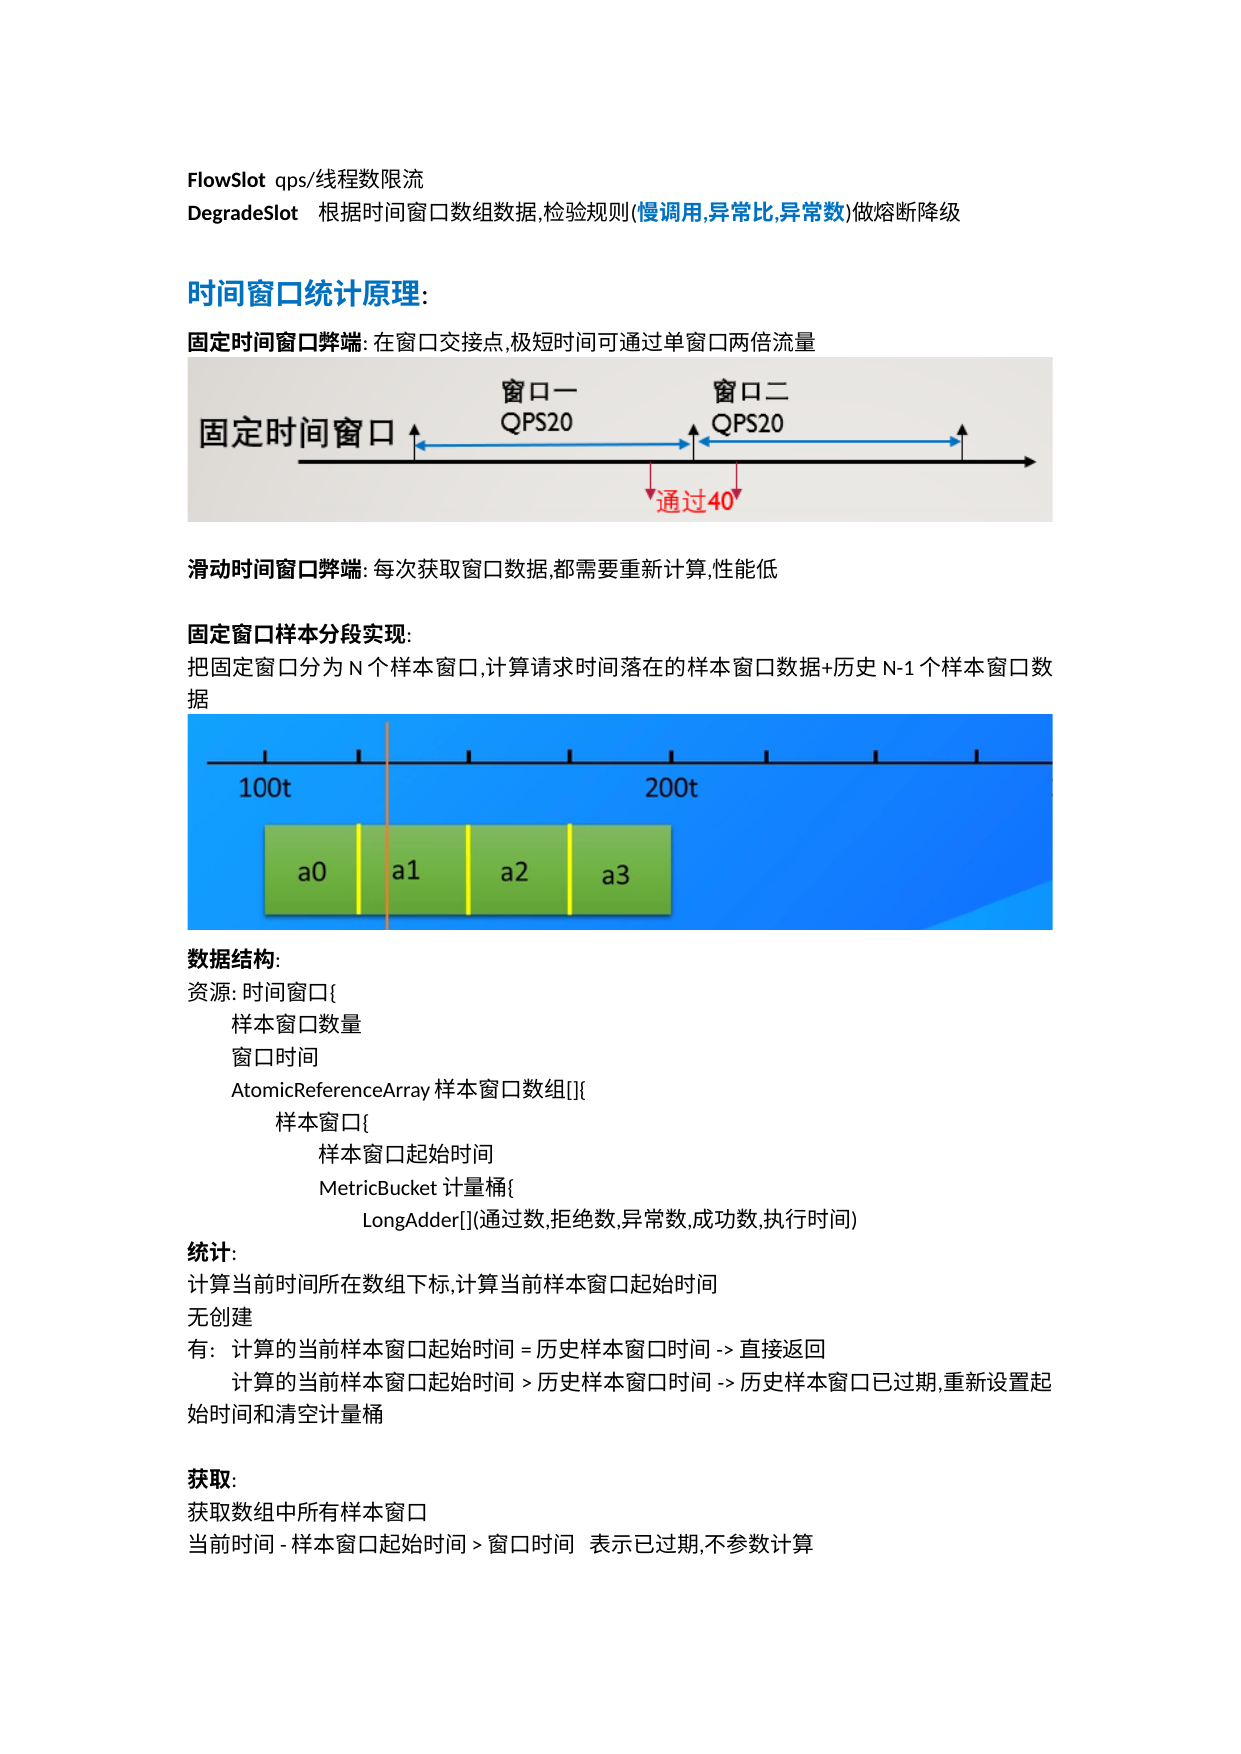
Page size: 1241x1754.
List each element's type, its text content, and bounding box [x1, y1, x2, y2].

text 固定时间窗口弊端: 在窗口交接点,极短时间可通过单窗口两倍流量 [187, 324, 1053, 357]
text 固定窗口样本分段实现: [187, 617, 1053, 649]
text MetricBucket计量桶{ [187, 1169, 1053, 1202]
text 窗口时间 [187, 1039, 1053, 1072]
text 当前时间 - 样本窗口起始时间 > 窗口时间 表示已过期,不参数计算 [187, 1527, 1053, 1559]
picture [187, 714, 1053, 930]
text 样本窗口{ [187, 1104, 1053, 1137]
text 滑动时间窗口弊端: 每次获取窗口数据,都需要重新计算,性能低 [187, 552, 1053, 584]
text 把固定窗口分为N个样本窗口,计算请求时间落在的样本窗口数据+历史N-1个样本窗口数据 [187, 649, 1053, 714]
text 计算的当前样本窗口起始时间 > 历史样本窗口时间 -> 历史样本窗口已过期,重新设置起始时间和清空计量桶 [187, 1364, 1053, 1429]
text 资源: 时间窗口{ [187, 974, 1053, 1007]
text 计算当前时间所在数组下标,计算当前样本窗口起始时间 [187, 1267, 1053, 1299]
text 数据结构: [187, 942, 1053, 974]
text 时间窗口统计原理: [187, 259, 1053, 324]
text 获取: [187, 1462, 1053, 1494]
text LongAdder[](通过数,拒绝数,异常数,成功数,执行时间) [187, 1202, 1053, 1234]
text AtomicReferenceArray样本窗口数组[]{ [187, 1072, 1053, 1104]
text 获取数组中所有样本窗口 [187, 1494, 1053, 1527]
text DegradeSlot 根据时间窗口数组数据,检验规则(慢调用,异常比,异常数)做熔断降级 [187, 194, 1053, 227]
text 样本窗口起始时间 [187, 1137, 1053, 1169]
text FlowSlot qps/线程数限流 [187, 162, 1053, 194]
text 有: 计算的当前样本窗口起始时间 = 历史样本窗口时间 -> 直接返回 [187, 1332, 1053, 1364]
text 样本窗口数量 [187, 1007, 1053, 1039]
text 统计: [187, 1234, 1053, 1267]
picture [187, 357, 1053, 522]
text 无创建 [187, 1299, 1053, 1332]
